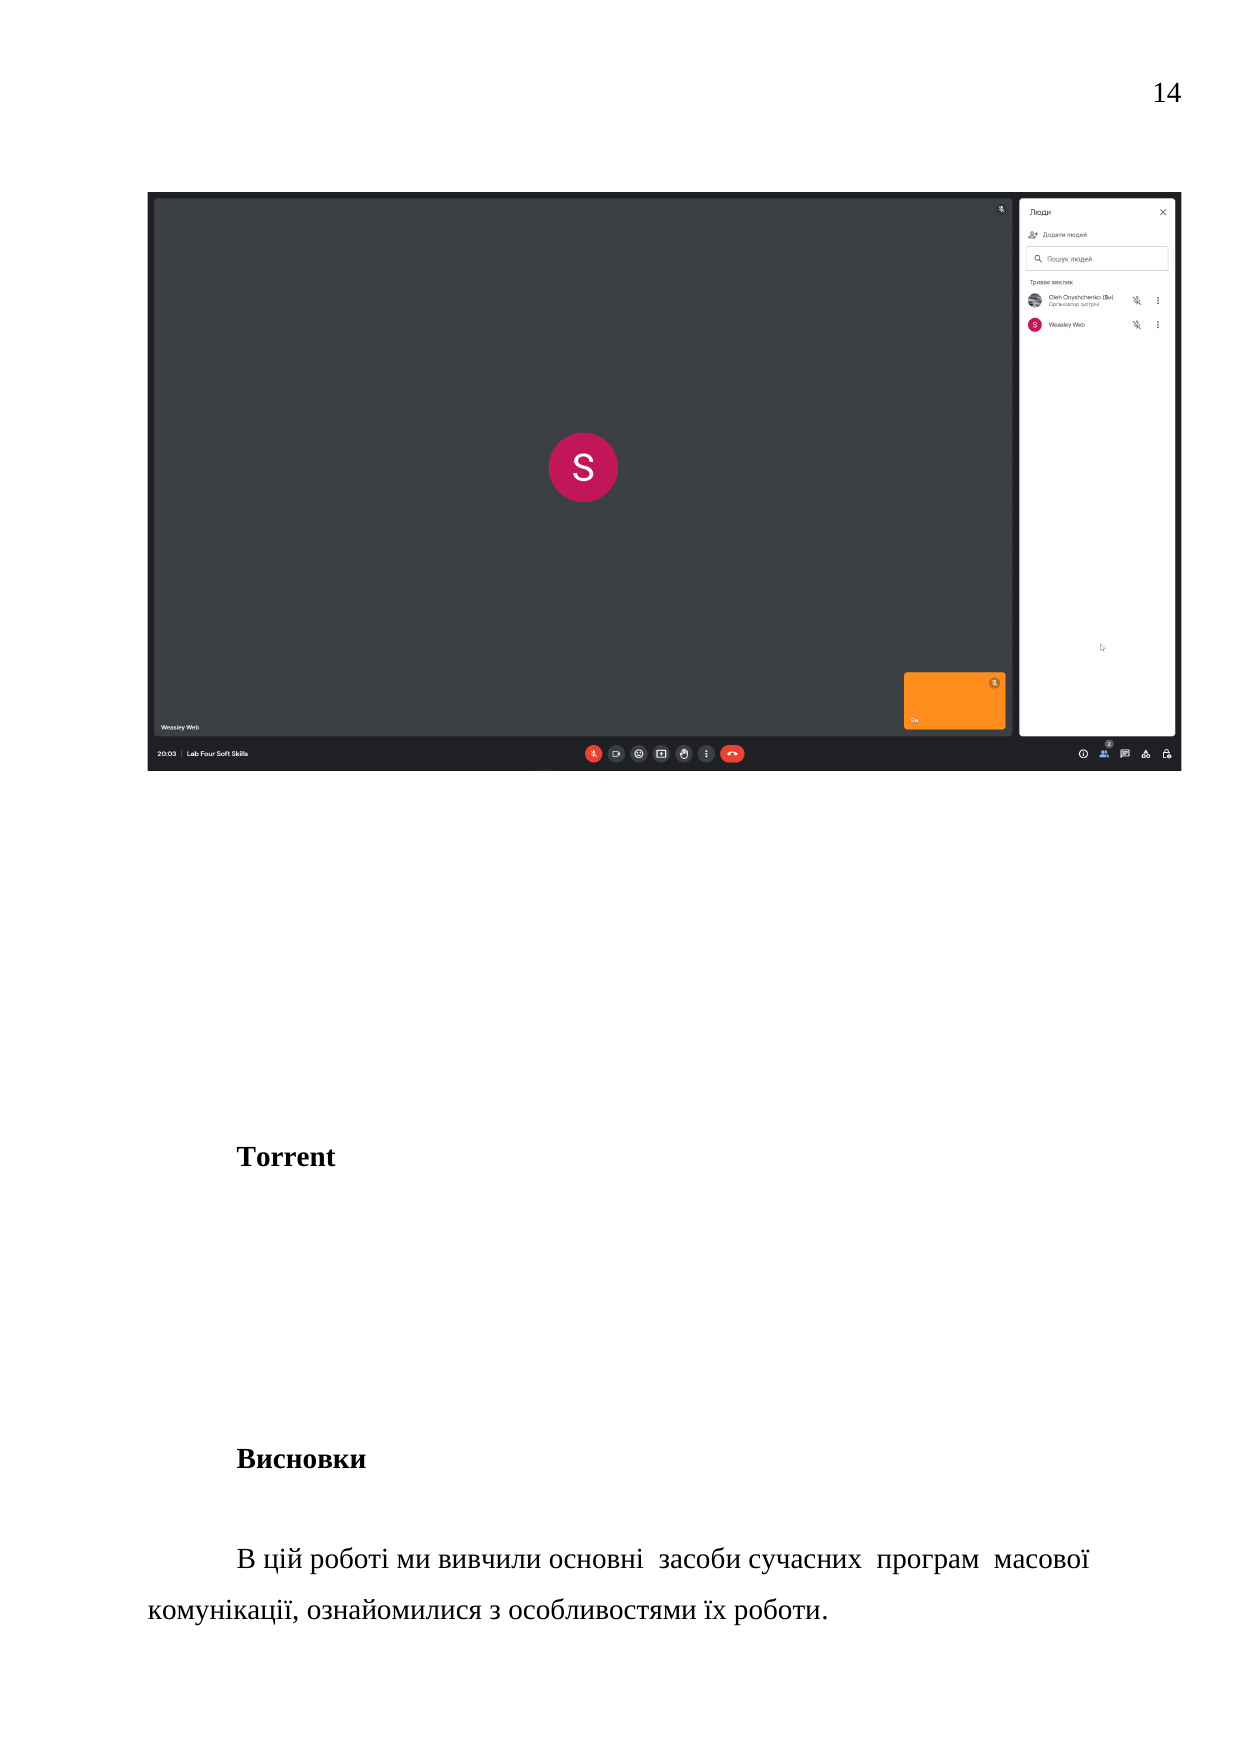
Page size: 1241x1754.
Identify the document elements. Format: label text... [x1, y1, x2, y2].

text Torrent [148, 1139, 1181, 1173]
text В цій роботі ми вивчили основні засоби сучасних програм масової комунікації, ознайомилися з особливостями їх роботи. [148, 1542, 1181, 1626]
text Висновки [148, 1441, 1181, 1474]
picture [147, 192, 1182, 771]
